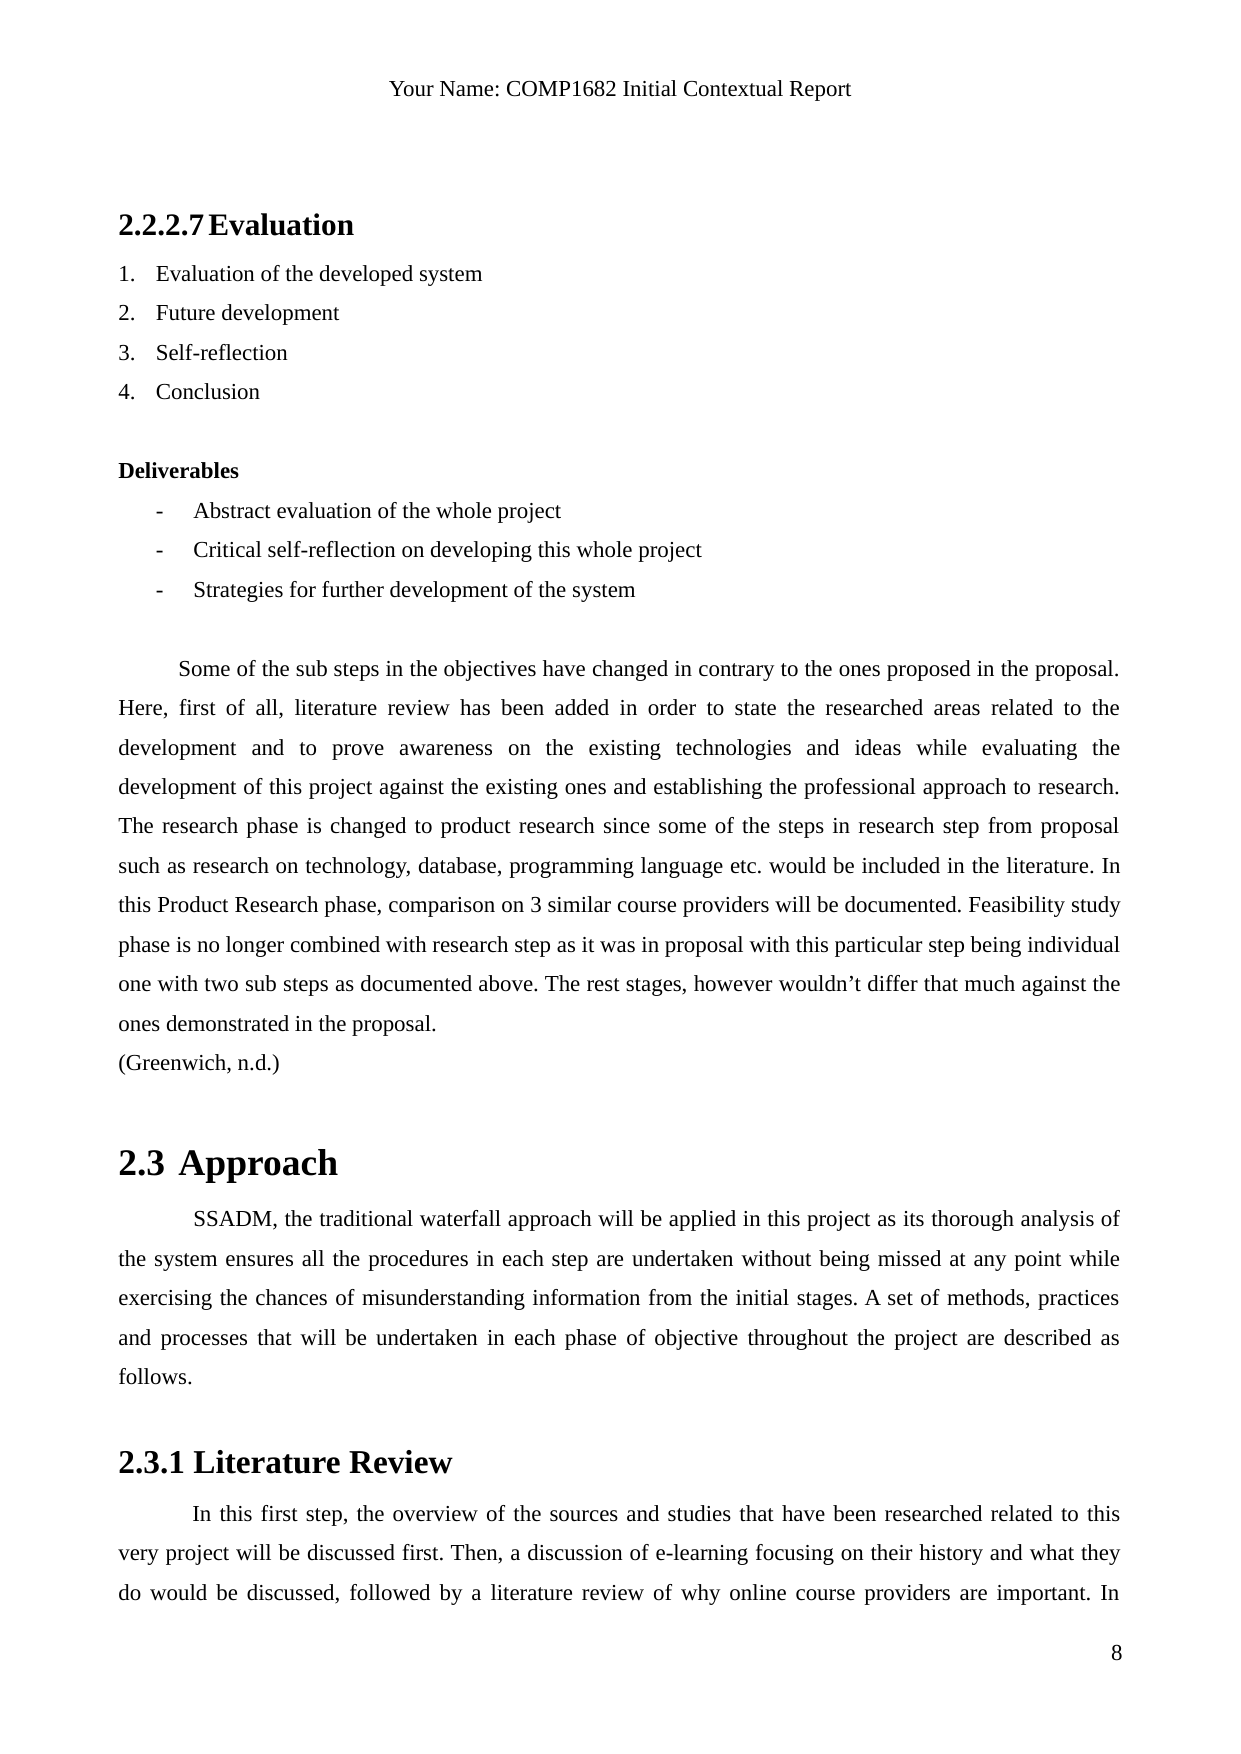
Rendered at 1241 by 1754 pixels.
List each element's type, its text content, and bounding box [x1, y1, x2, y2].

list Future development [118, 299, 1122, 326]
list Self-reflection [118, 339, 1122, 365]
list Critical self-reflection on developing this whole project [156, 536, 1122, 562]
list Abstract evaluation of the whole project [156, 497, 1122, 523]
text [118, 1500, 1122, 1605]
text Some of the sub steps in the objectives have changed in contrary to the ones proposed in the proposal. Here, first of all, literature review has been added in order to state the researched areas related to the development and to prove awareness on the existing technologies and ideas while evaluating the development of this project against the existing ones and establishing the professional approach to research. The research phase is changed to product research since some of the steps in research step from proposal such as research on technology, database, programming language etc. would be included in the literature. In this Product Research phase, comparison on 3 similar course providers will be documented. Feasibility study phase is no longer combined with research step as it was in proposal with this particular step being individual one with two sub steps as documented above. The rest stages, however wouldn’t differ that much against the ones demonstrated in the proposal. [118, 654, 1122, 1036]
list Strategies for further development of the system [156, 576, 1122, 602]
text Deliverables [118, 457, 1122, 483]
list Conclusion [118, 378, 1122, 404]
subtitle Literature Review [118, 1442, 1122, 1481]
subtitle Evaluation [118, 206, 1122, 242]
text SSADM, the traditional waterfall approach will be applied in this project as its thorough analysis of the system ensures all the procedures in each step are undertaken without being missed at any point while exercising the chances of misunderstanding information from the initial stages. A set of methods, practices and processes that will be undertaken in each phase of objective throughout the project are described as follows. [118, 1206, 1122, 1390]
subtitle Approach [118, 1141, 1122, 1184]
list Evaluation of the developed system [118, 260, 1122, 286]
